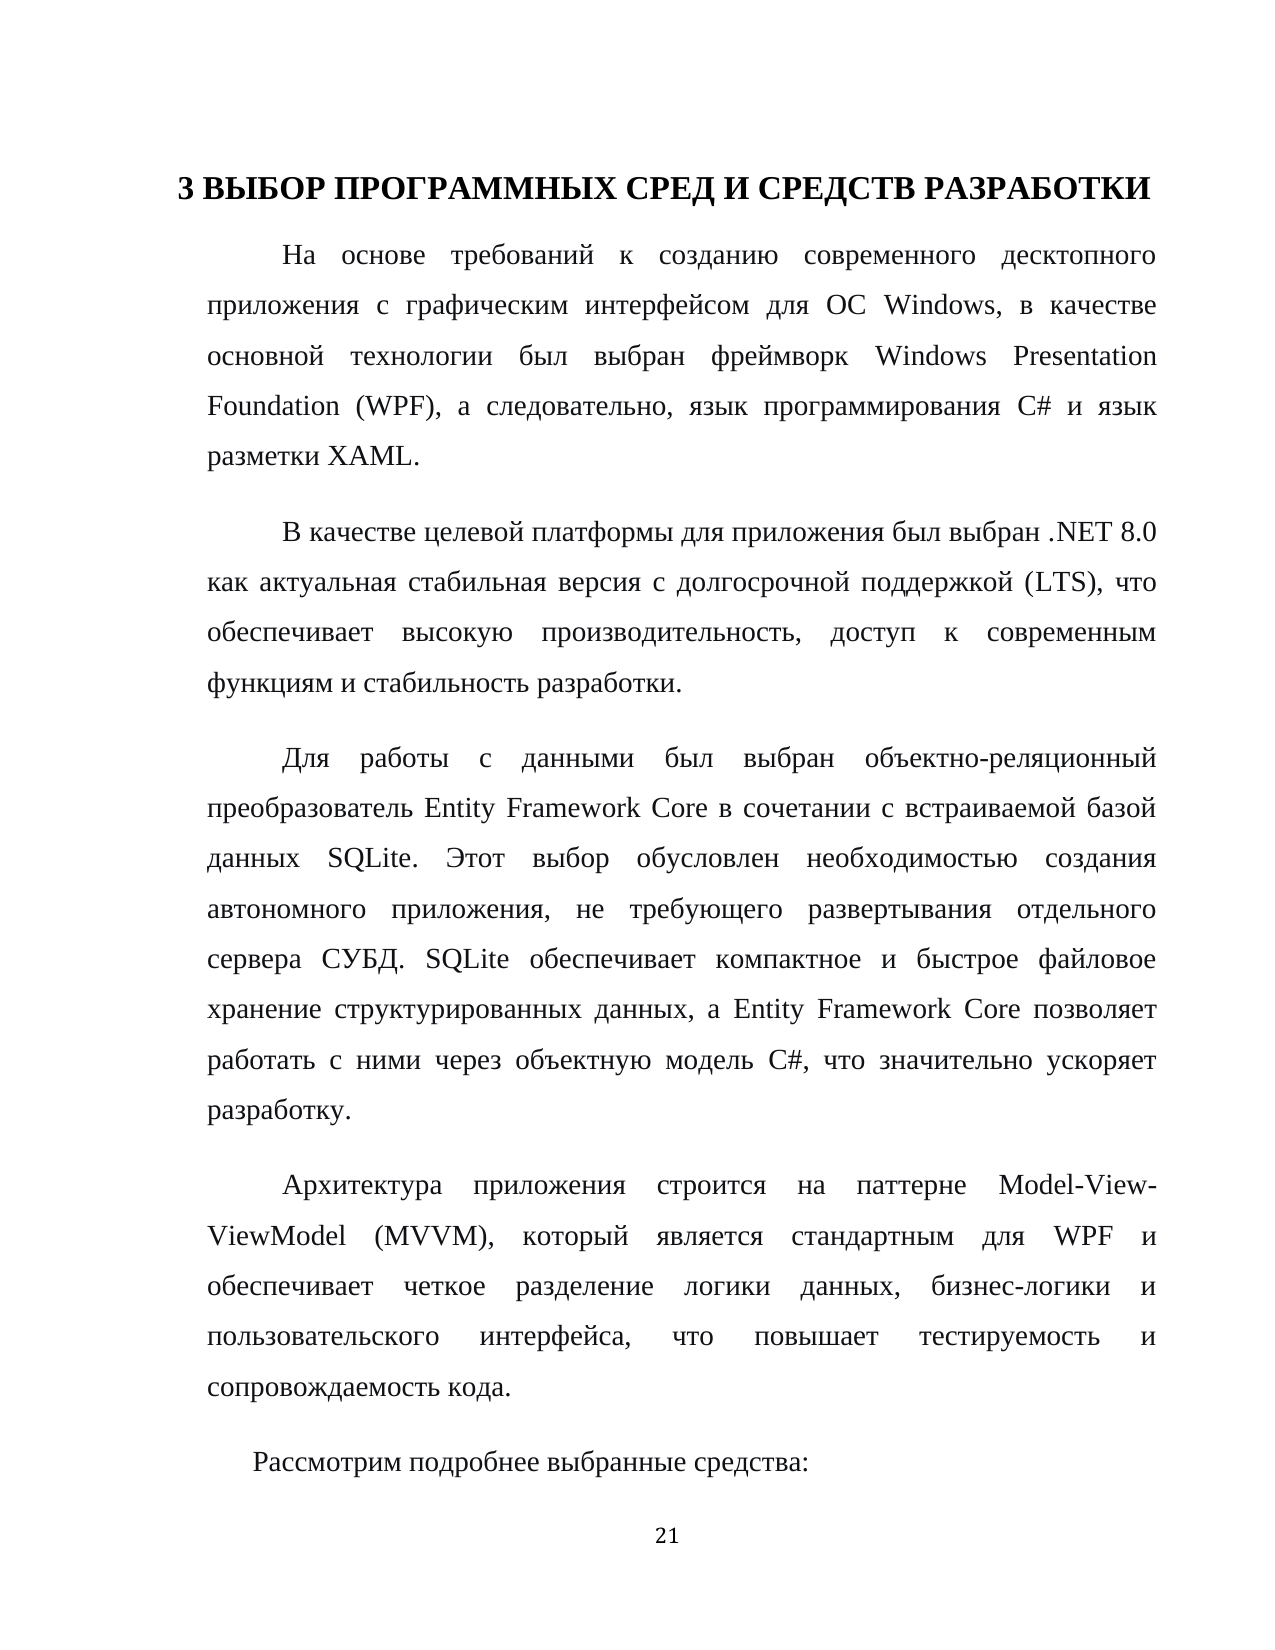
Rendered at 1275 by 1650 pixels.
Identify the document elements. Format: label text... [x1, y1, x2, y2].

text В качестве целевой платформы для приложения был выбран .NET 8.0 как актуальная стабильная версия с долгосрочной поддержкой (LTS), что обеспечивает высокую производительность, доступ к современным функциям и стабильность разработки. [207, 514, 1157, 698]
text Для работы с данными был выбран объектно-реляционный преобразователь Entity Framework Core в сочетании с встраиваемой базой данных SQLite. Этот выбор обусловлен необходимостью создания автономного приложения, не требующего развертывания отдельного сервера СУБД. SQLite обеспечивает компактное и быстрое файловое хранение структурированных данных, а Entity Framework Core позволяет работать с ними через объектную модель C#, что значительно ускоряет разработку. [207, 740, 1157, 1126]
text Рассмотрим подробнее выбранные средства: [177, 1444, 1157, 1478]
text На основе требований к созданию современного десктопного приложения с графическим интерфейсом для ОС Windows, в качестве основной технологии был выбран фреймворк Windows Presentation Foundation (WPF), а следовательно, язык программирования C# и язык разметки XAML. [207, 237, 1157, 472]
text Архитектура приложения строится на паттерне Model-View-ViewModel (MVVM), который является стандартным для WPF и обеспечивает четкое разделение логики данных, бизнес-логики и пользовательского интерфейса, что повышает тестируемость и сопровождаемость кода. [207, 1167, 1157, 1402]
subtitle 3 ВЫБОР ПРОГРАММНЫХ СРЕД И СРЕДСТВ РАЗРАБОТКИ [177, 168, 1157, 206]
